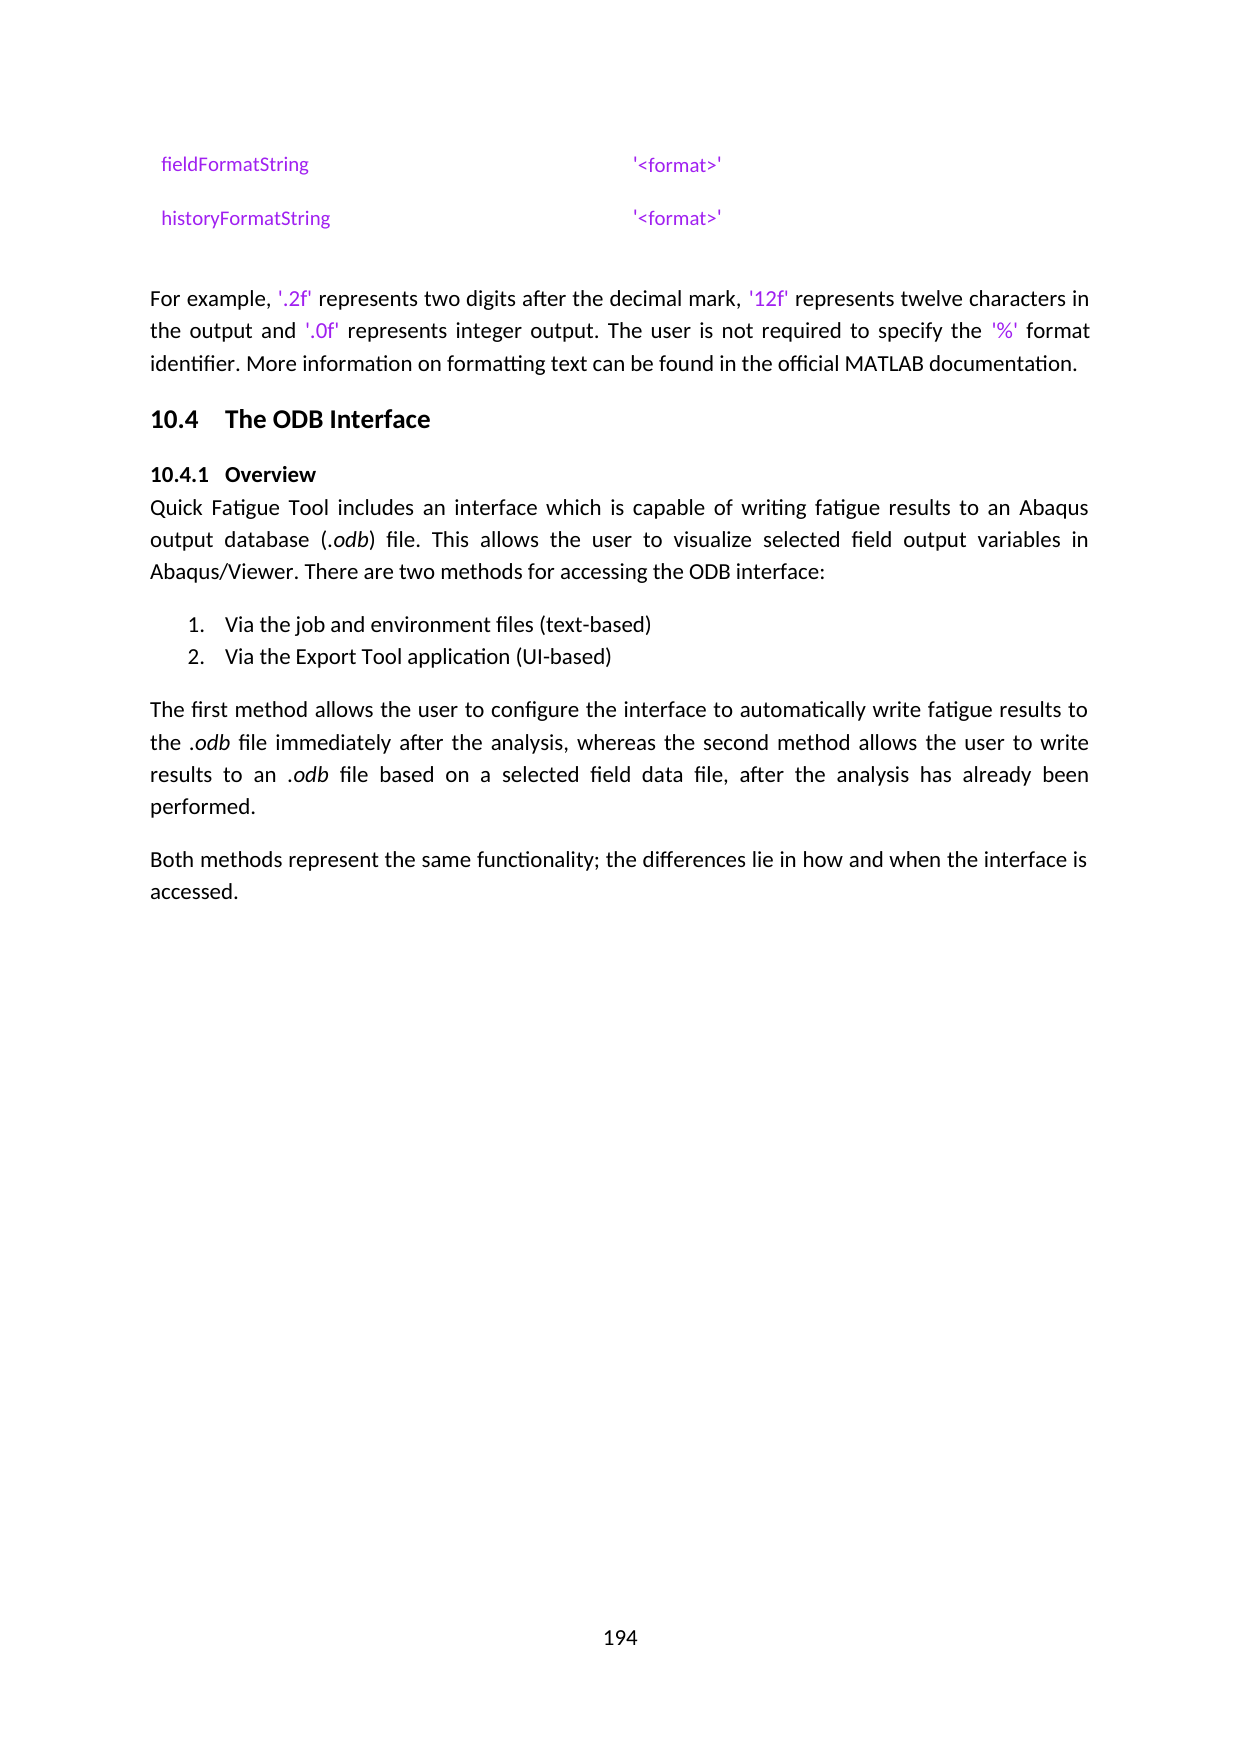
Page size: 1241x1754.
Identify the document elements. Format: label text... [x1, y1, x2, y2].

subtitle 10.4 The ODB Interface [150, 402, 1090, 435]
text Both methods represent the same functionality; the differences lie in how and when the interface is accessed. [150, 845, 1090, 905]
text The first method allows the user to configure the interface to automatically write fatigue results to the .odb file immediately after the analysis, whereas the second method allows the user to write results to an .odb file based on a selected field data file, after the analysis has already been performed. [150, 695, 1090, 820]
list Via the job and environment files (text-based) [187, 610, 1090, 638]
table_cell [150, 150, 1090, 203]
text Quick Fatigue Tool includes an interface which is capable of writing fatigue results to an Abaqus output database (.odb) file. This allows the user to visualize selected field output variables in Abaqus/Viewer. There are two methods for accessing the ODB interface: [150, 493, 1090, 585]
list Via the Export Tool application (UI-based) [187, 642, 1090, 670]
text For example, '.2f' represents two digits after the decimal mark, '12f' represents twelve characters in the output and '.0f' represents integer output. The user is not required to specify the '%' format identifier. More information on formatting text can be found in the official MATLAB documentation. [150, 284, 1090, 377]
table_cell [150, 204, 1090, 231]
subtitle 10.4.1 Overview [150, 461, 1090, 489]
